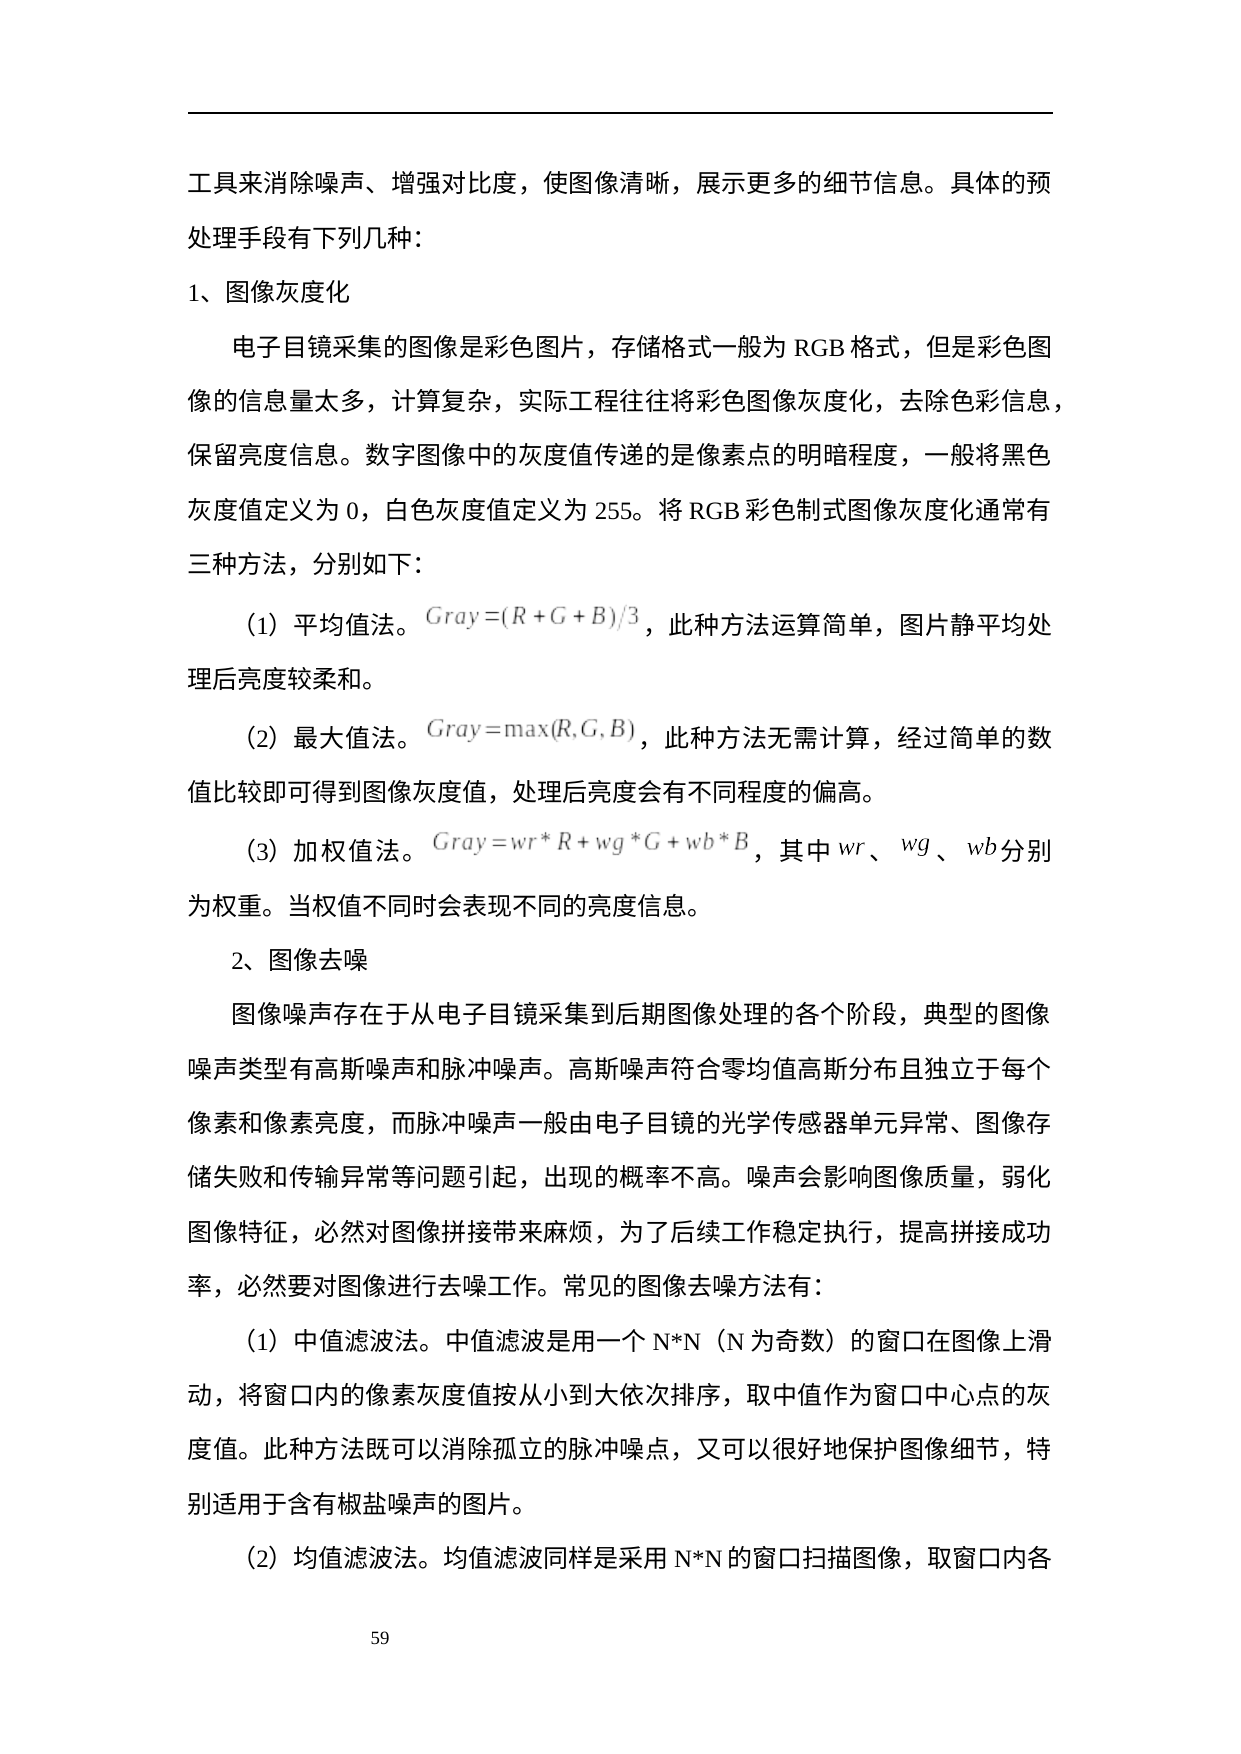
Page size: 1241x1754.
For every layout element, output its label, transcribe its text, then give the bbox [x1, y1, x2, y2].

list 图像灰度化 [187, 273, 1053, 309]
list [187, 1538, 1053, 1575]
list 加权值法。，其中、、分别为权重。当权值不同时会表现不同的亮度信息。 [187, 827, 1053, 922]
list 中值滤波法。中值滤波是用一个N*N（N为奇数）的窗口在图像上滑动，将窗口内的像素灰度值按从小到大依次排序，取中值作为窗口中心点的灰度值。此种方法既可以消除孤立的脉冲噪点，又可以很好地保护图像细节，特别适用于含有椒盐噪声的图片。 [187, 1321, 1053, 1520]
list 图像噪声存在于从电子目镜采集到后期图像处理的各个阶段，典型的图像噪声类型有高斯噪声和脉冲噪声。高斯噪声符合零均值高斯分布且独立于每个像素和像素亮度，而脉冲噪声一般由电子目镜的光学传感器单元异常、图像存储失败和传输异常等问题引起，出现的概率不高。噪声会影响图像质量，弱化图像特征，必然对图像拼接带来麻烦，为了后续工作稳定执行，提高拼接成功率，必然要对图像进行去噪工作。常见的图像去噪方法有： [187, 995, 1053, 1303]
list 最大值法。，此种方法无需计算，经过简单的数值比较即可得到图像灰度值，处理后亮度会有不同程度的偏高。 [187, 714, 1053, 809]
list 电子目镜采集的图像是彩色图片，存储格式一般为RGB格式，但是彩色图像的信息量太多，计算复杂，实际工程往往将彩色图像灰度化，去除色彩信息，保留亮度信息。数字图像中的灰度值传递的是像素点的明暗程度，一般将黑色灰度值定义为0，白色灰度值定义为255。将RGB彩色制式图像灰度化通常有三种方法，分别如下： [187, 327, 1053, 581]
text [187, 164, 1053, 254]
list 平均值法。，此种方法运算简单，图片静平均处理后亮度较柔和。 [187, 599, 1053, 696]
list 图像去噪 [187, 940, 1053, 977]
